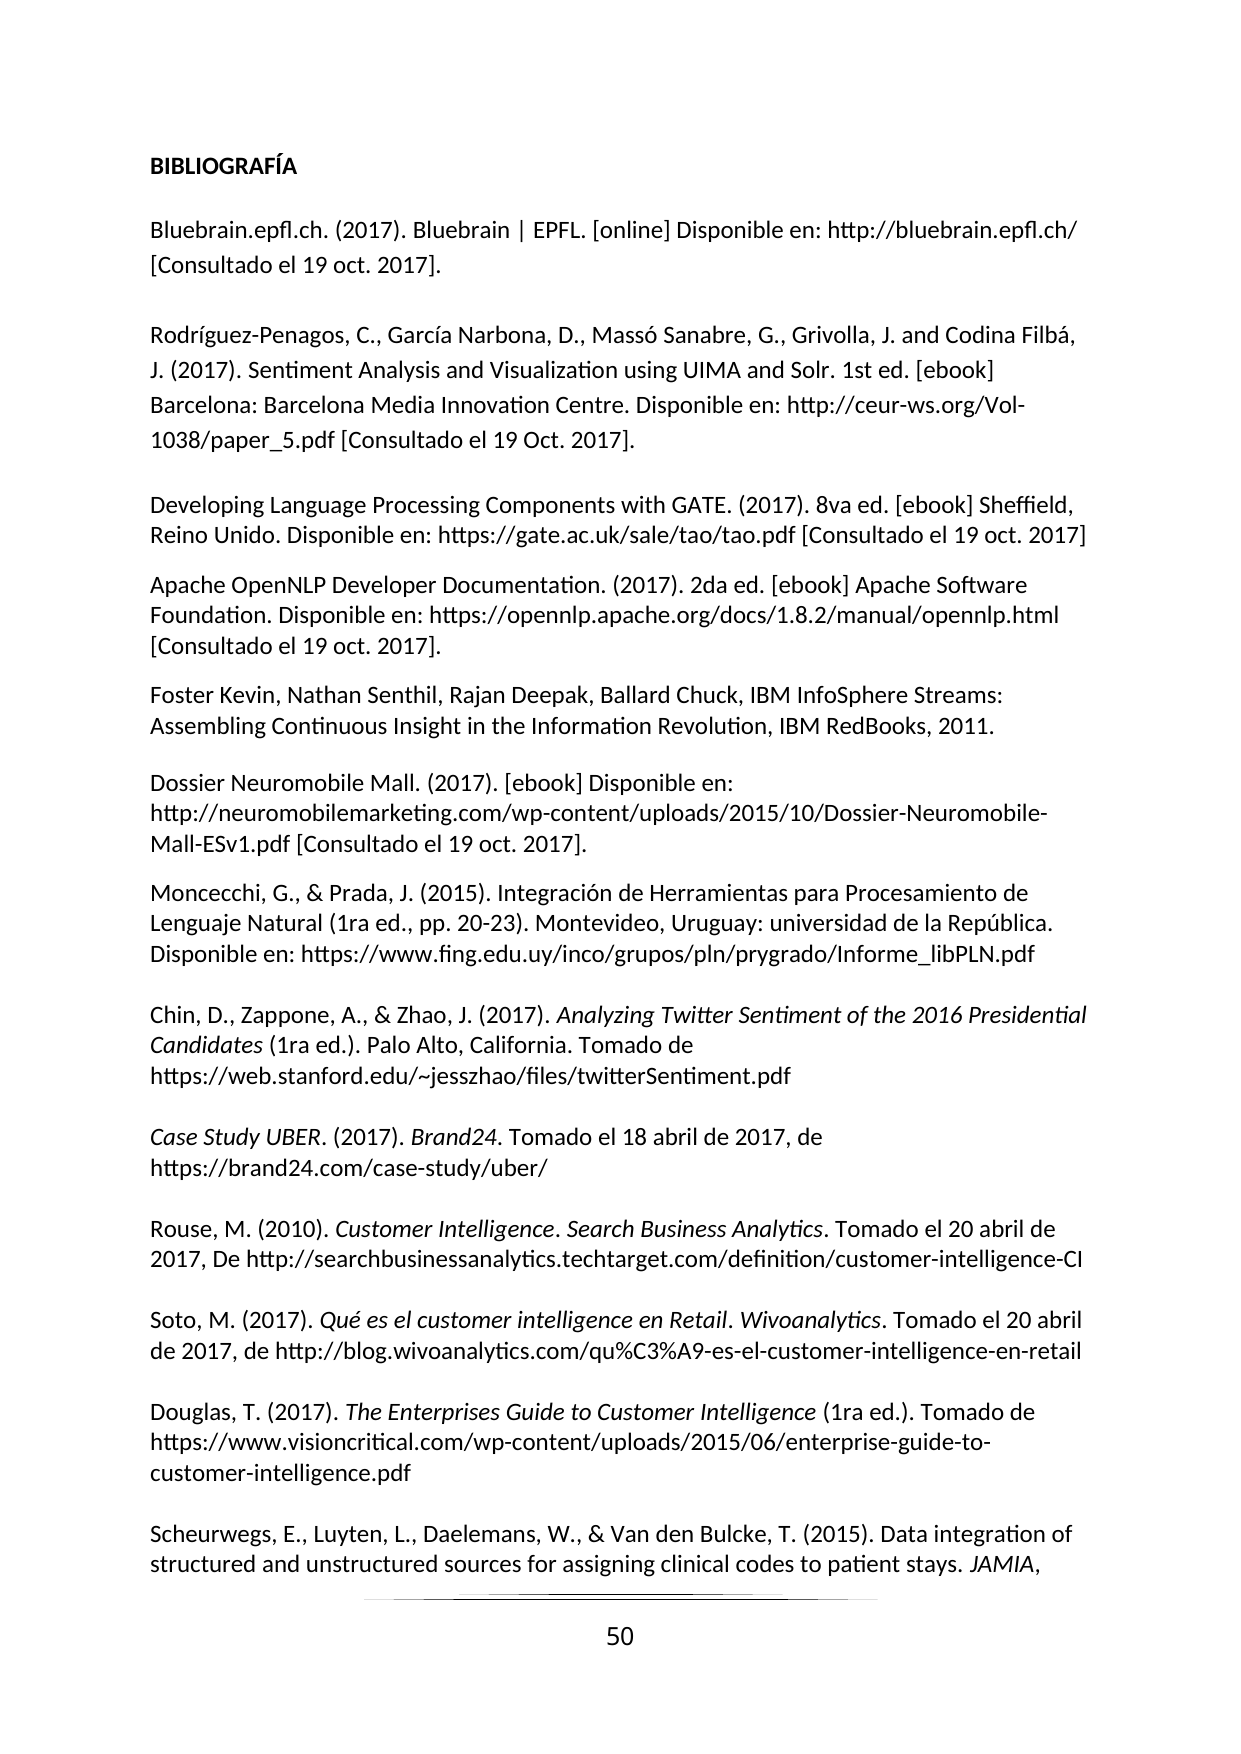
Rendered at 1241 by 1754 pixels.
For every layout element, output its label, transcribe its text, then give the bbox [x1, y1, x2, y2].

text Rodríguez-Penagos, C., García Narbona, D., Massó Sanabre, G., Grivolla, J. and Codina Filbá, J. (2017). Sentiment Analysis and Visualization using UIMA and Solr. 1st ed. [ebook] Barcelona: Barcelona Media Innovation Centre. Disponible en: http://ceur-ws.org/Vol-1038/paper_5.pdf [Consultado el 19 Oct. 2017]. [150, 319, 1090, 485]
text Dossier Neuromobile Mall. (2017). [ebook] Disponible en: http://neuromobilemarketing.com/wp-content/uploads/2015/10/Dossier-Neuromobile-Mall-ESv1.pdf [Consultado el 19 oct. 2017]. [150, 767, 1090, 858]
text Moncecchi, G., & Prada, J. (2015). Integración de Herramientas para Procesamiento de Lenguaje Natural (1ra ed., pp. 20-23). Montevideo, Uruguay: universidad de la República. Disponible en: https://www.fing.edu.uy/inco/grupos/pln/prygrado/Informe_libPLN.pdf [150, 877, 1090, 968]
text Developing Language Processing Components with GATE. (2017). 8va ed. [ebook] Sheffield, Reino Unido. Disponible en: https://gate.ac.uk/sale/tao/tao.pdf [Consultado el 19 oct. 2017] [150, 489, 1090, 550]
text Soto, M. (2017). Qué es el customer intelligence en Retail. Wivoanalytics. Tomado el 20 abril de 2017, de http://blog.wivoanalytics.com/qu%C3%A9-es-el-customer-intelligence-en-retail [150, 1304, 1090, 1365]
text Case Study UBER. (2017). Brand24. Tomado el 18 abril de 2017, de https://brand24.com/case-study/uber/ [150, 1121, 1090, 1182]
text Bluebrain.epfl.ch. (2017). Bluebrain | EPFL. [online] Disponible en: http://bluebrain.epfl.ch/ [Consultado el 19 oct. 2017]. [150, 214, 1090, 280]
text Douglas, T. (2017). The Enterprises Guide to Customer Intelligence (1ra ed.). Tomado de https://www.visioncritical.com/wp-content/uploads/2015/06/enterprise-guide-to-customer-intelligence.pdf [150, 1396, 1090, 1487]
text Foster Kevin, Nathan Senthil, Rajan Deepak, Ballard Chuck, IBM InfoSphere Streams: Assembling Continuous Insight in the Information Revolution, IBM RedBooks, 2011. [150, 679, 1090, 767]
text BIBLIOGRAFÍA [150, 150, 1090, 211]
text Apache OpenNLP Developer Documentation. (2017). 2da ed. [ebook] Apache Software Foundation. Disponible en: https://opennlp.apache.org/docs/1.8.2/manual/opennlp.html [Consultado el 19 oct. 2017]. [150, 569, 1090, 661]
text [150, 1518, 1090, 1579]
text Rouse, M. (2010). Customer Intelligence. Search Business Analytics. Tomado el 20 abril de 2017, De http://searchbusinessanalytics.techtarget.com/definition/customer-intelligence-CI [150, 1213, 1090, 1274]
text Chin, D., Zappone, A., & Zhao, J. (2017). Analyzing Twitter Sentiment of the 2016 Presidential Candidates (1ra ed.). Palo Alto, California. Tomado de https://web.stanford.edu/~jesszhao/files/twitterSentiment.pdf [150, 999, 1090, 1091]
